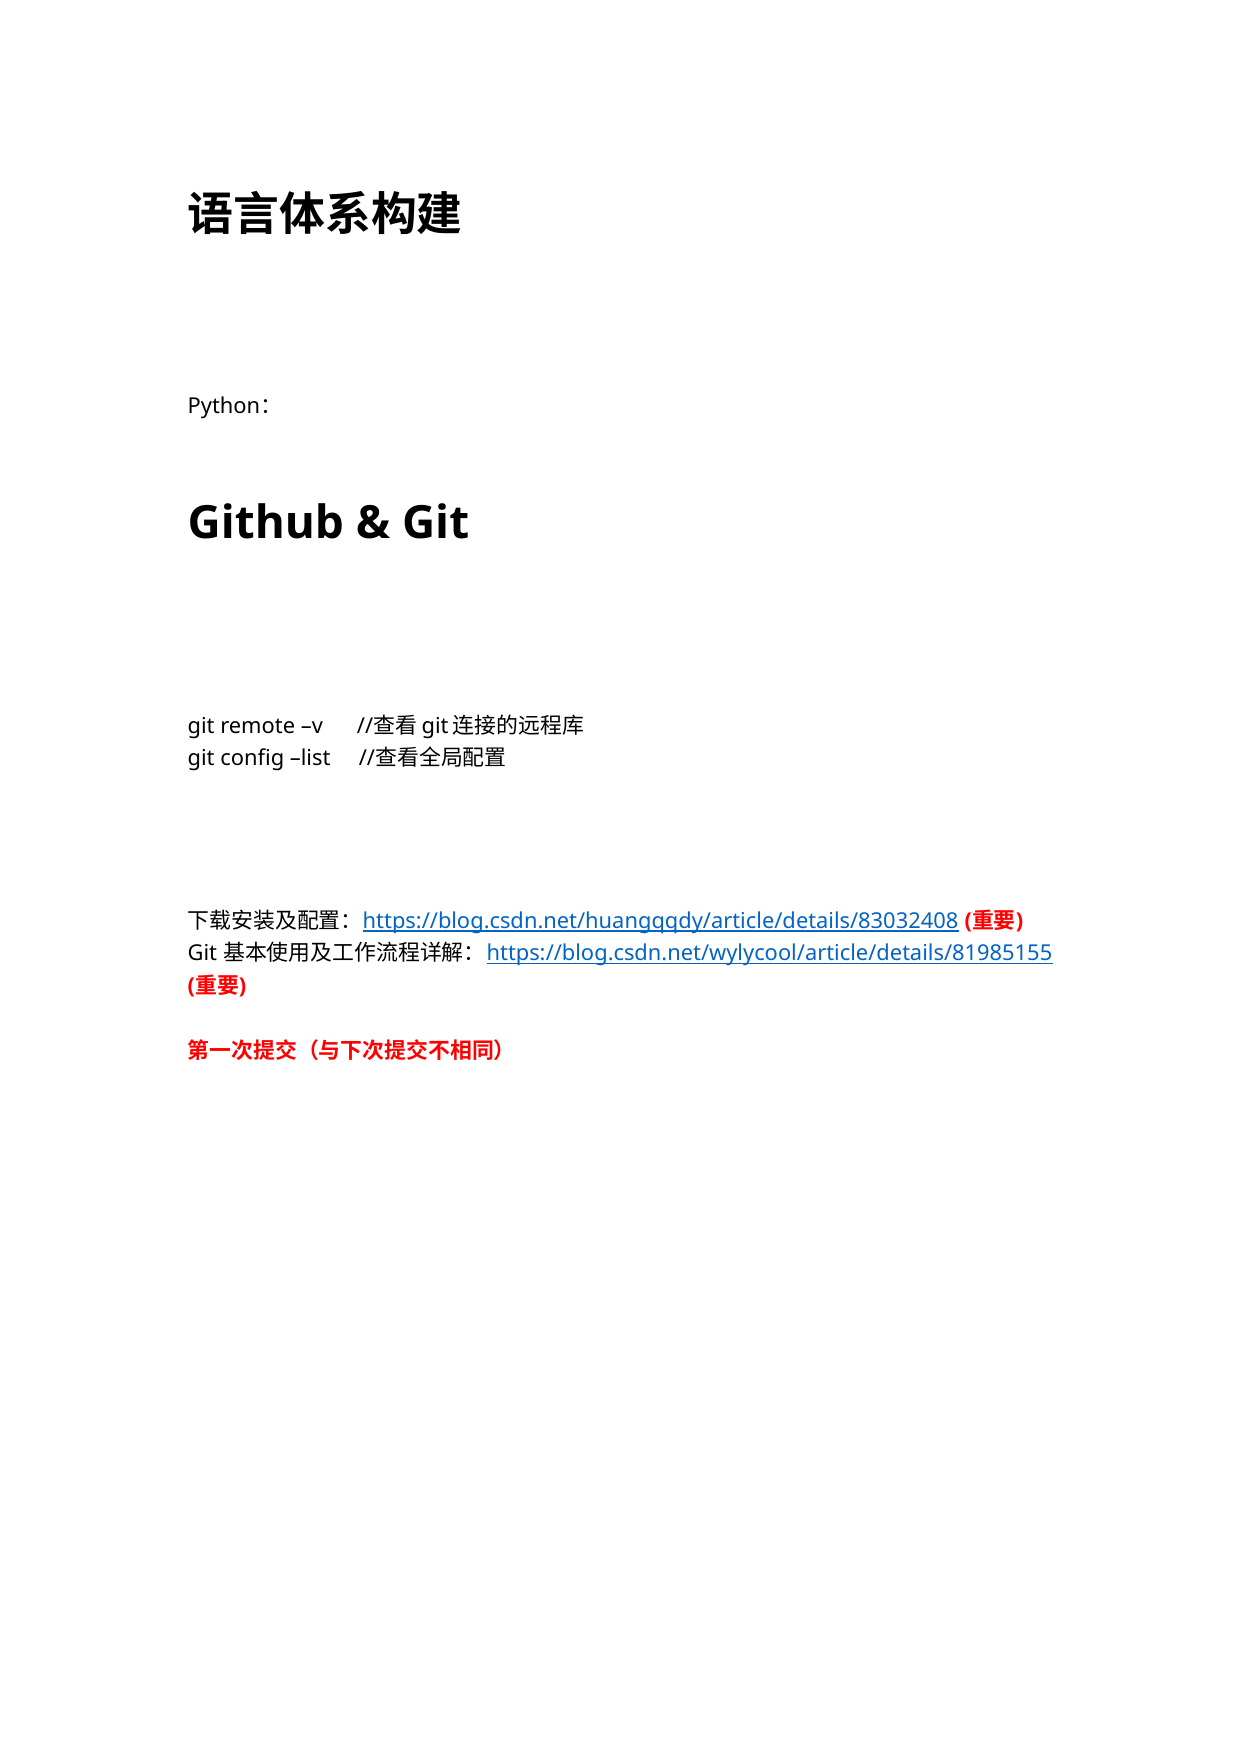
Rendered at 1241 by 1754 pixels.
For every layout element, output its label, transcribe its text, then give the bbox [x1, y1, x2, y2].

text Python： [187, 387, 1053, 420]
text 下载安装及配置：https://blog.csdn.net/huangqqdy/article/details/83032408 (重要) [187, 903, 1053, 935]
subtitle 语言体系构建 [187, 162, 1053, 259]
subtitle Github & Git [187, 488, 1053, 553]
text git remote –v //查看git连接的远程库 [187, 708, 1053, 740]
text Git 基本使用及工作流程详解：https://blog.csdn.net/wylycool/article/details/81985155 (重要) [187, 935, 1053, 1000]
text 第一次提交（与下次提交不相同） [187, 1033, 1053, 1065]
text git config –list //查看全局配置 [187, 740, 1053, 773]
